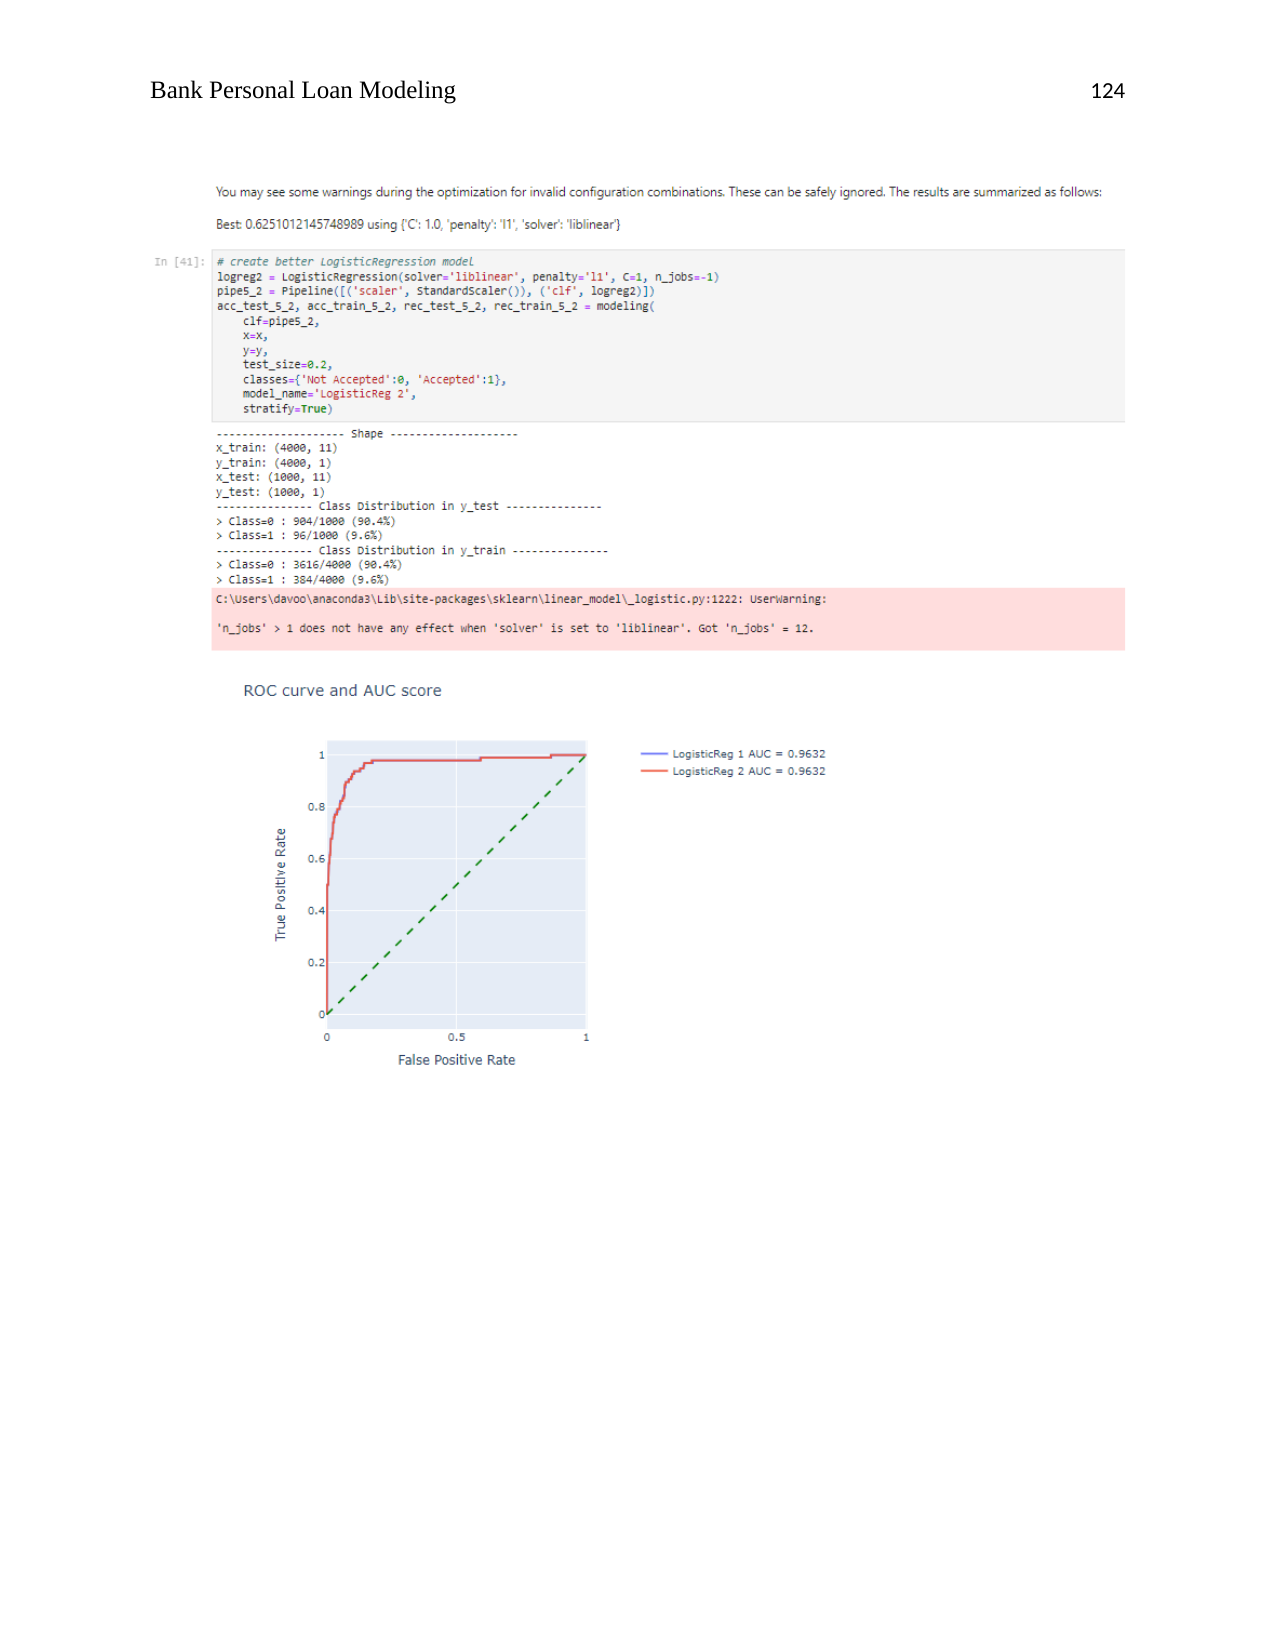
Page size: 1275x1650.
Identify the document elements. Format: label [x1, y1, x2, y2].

picture [150, 178, 1125, 1108]
